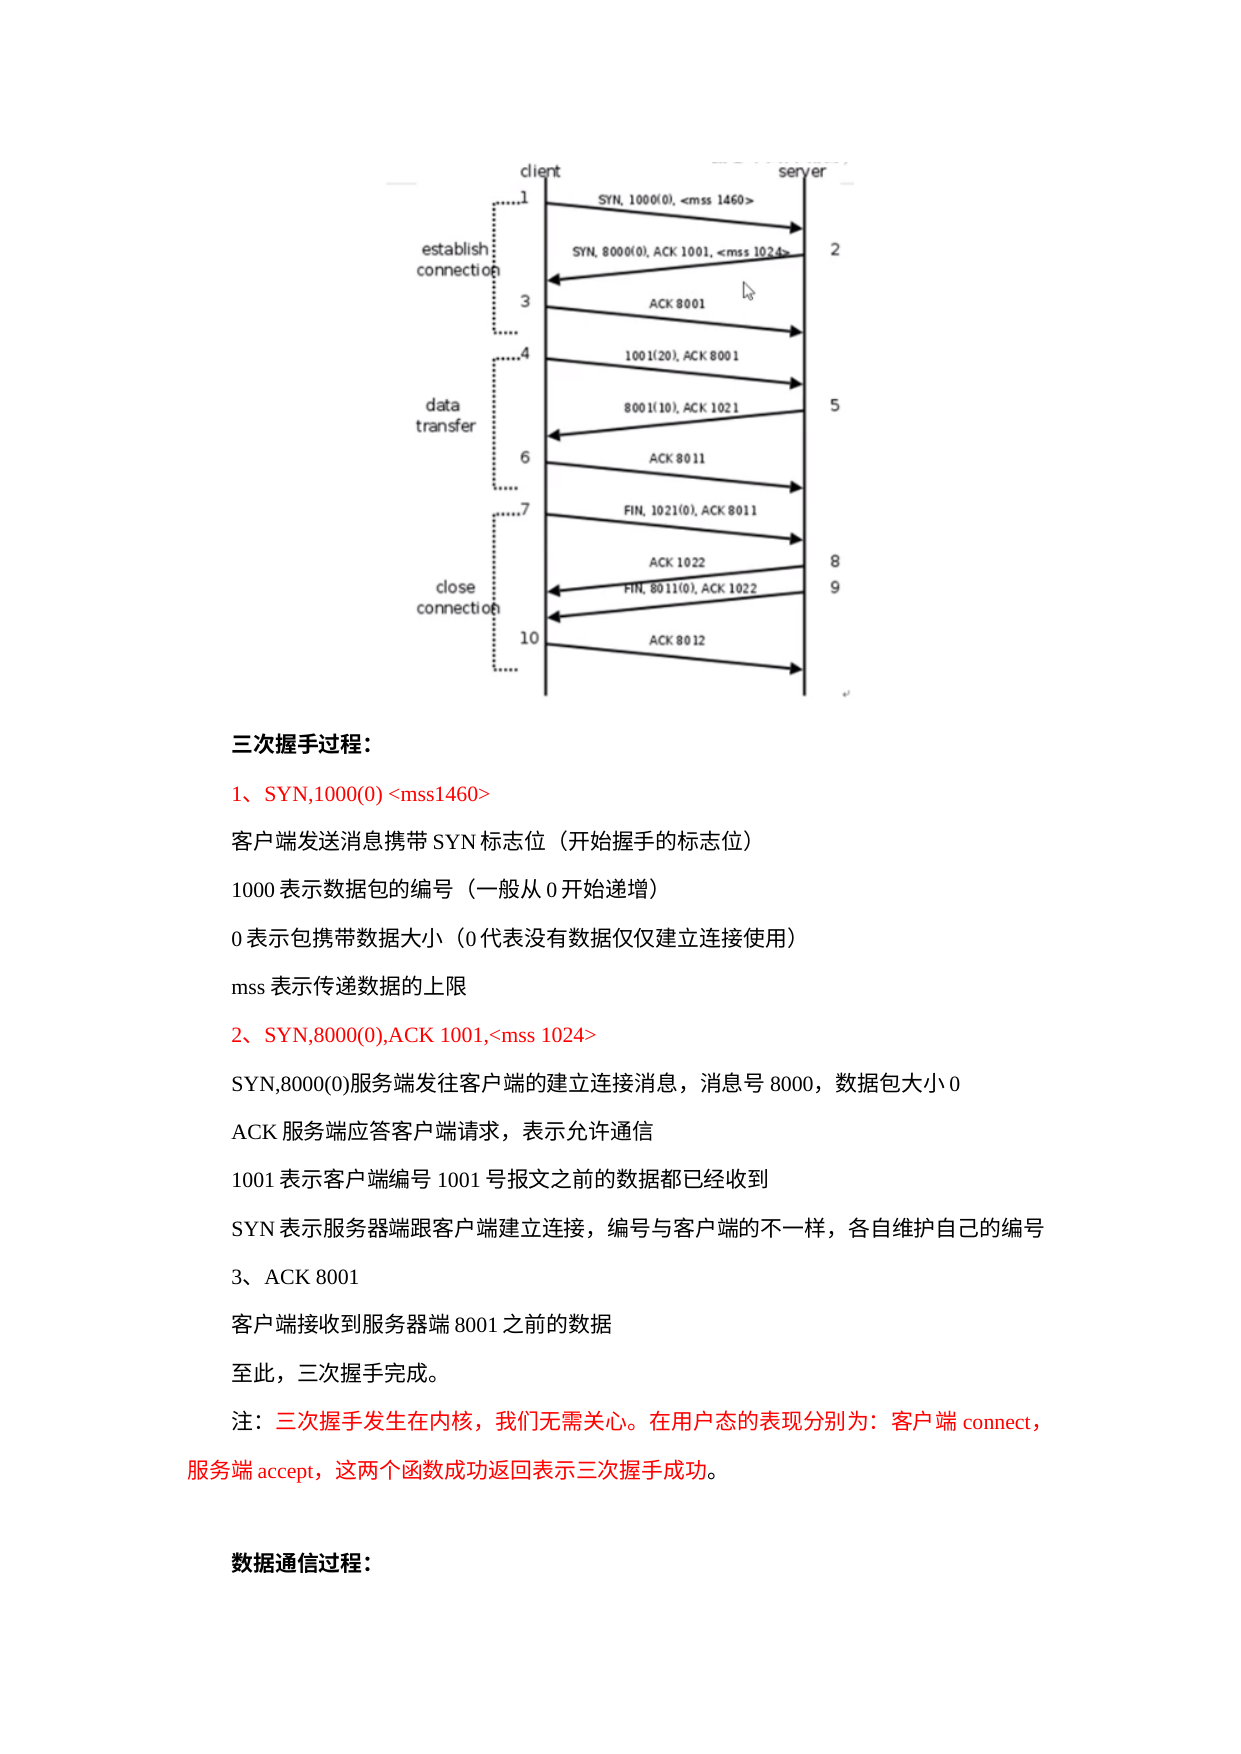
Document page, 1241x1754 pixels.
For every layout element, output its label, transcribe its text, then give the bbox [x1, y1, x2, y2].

list SYN,1000(0) <mss1460> [187, 775, 1053, 808]
list SYN表示服务器端跟客户端建立连接，编号与客户端的不一样，各自维护自己的编号 [187, 1210, 1053, 1243]
picture [386, 162, 854, 707]
list 1000表示数据包的编号（一般从0开始递增） [187, 872, 1053, 904]
list ACK 8001 [187, 1259, 1053, 1291]
list mss表示传递数据的上限 [187, 969, 1053, 1001]
text 三次握手过程： [187, 727, 1053, 759]
list 客户端接收到服务器端8001之前的数据 [187, 1307, 1053, 1339]
list 1001表示客户端编号1001号报文之前的数据都已经收到 [187, 1162, 1053, 1194]
list 注：三次握手发生在内核，我们无需关心。在用户态的表现分别为：客户端connect，服务端accept，这两个函数成功返回表示三次握手成功。 [187, 1404, 1053, 1485]
list 至此，三次握手完成。 [187, 1355, 1053, 1388]
list ACK服务端应答客户端请求，表示允许通信 [187, 1114, 1053, 1146]
list 0表示包携带数据大小（0代表没有数据仅仅建立连接使用） [187, 920, 1053, 953]
list 客户端发送消息携带SYN标志位（开始握手的标志位） [187, 824, 1053, 856]
list 数据通信过程： [187, 1546, 1053, 1578]
list SYN,8000(0),ACK 1001,<mss 1024> [187, 1017, 1053, 1049]
list SYN,8000(0)服务端发往客户端的建立连接消息，消息号8000，数据包大小0 [187, 1065, 1053, 1098]
